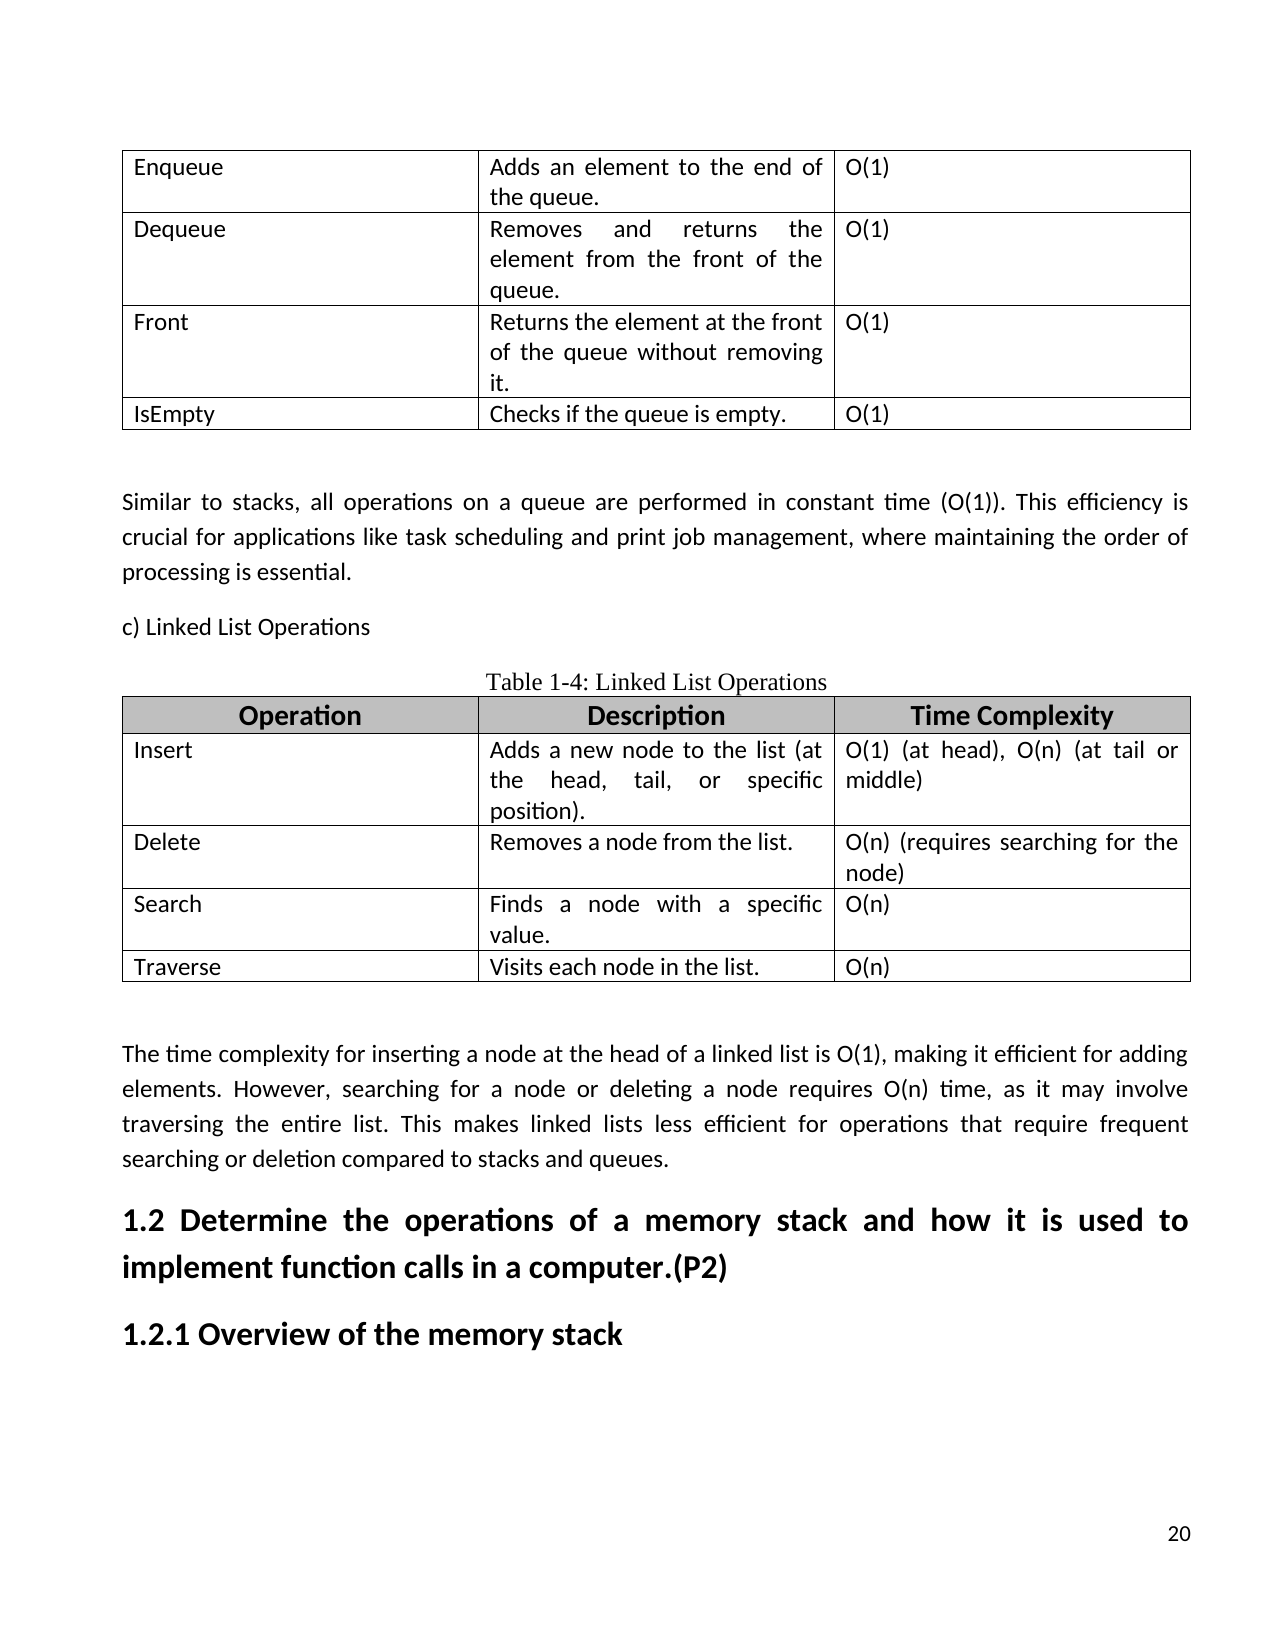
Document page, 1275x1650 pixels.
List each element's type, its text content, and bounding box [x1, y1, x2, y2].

table_cell Delete [123, 826, 478, 887]
table_header Time Complexity [835, 697, 1190, 733]
table_cell Adds an element to the end of the queue. [479, 151, 834, 212]
table_header Operation [123, 697, 478, 733]
table_cell Removes and returns the element from the front of the queue. [479, 213, 834, 305]
table_cell Adds a new node to the list (at the head, tail, or specific position). [479, 734, 834, 825]
table_cell O(1) [835, 213, 1190, 305]
text Similar to stacks, all operations on a queue are performed in constant time (O(1)). This efficiency is crucial for applications like task scheduling and print job management, where maintaining the order of processing is essential. [122, 486, 1191, 586]
table_cell Finds a node with a specific value. [479, 889, 834, 949]
table_cell O(1) [835, 398, 1190, 429]
table_cell Enqueue [123, 151, 478, 212]
table_cell O(1) [835, 306, 1190, 397]
table_cell Traverse [123, 951, 478, 981]
table_cell O(n) [835, 951, 1190, 981]
text 1.2.1 Overview of the memory stack [122, 1313, 1191, 1354]
text Table 1-4: Linked List Operations [122, 667, 1191, 696]
text 1.2 Determine the operations of a memory stack and how it is used to implement function calls in a computer.(P2) [122, 1199, 1191, 1286]
table_cell O(n) (requires searching for the node) [835, 826, 1190, 887]
table_cell Checks if the queue is empty. [479, 398, 834, 429]
table_cell O(1) (at head), O(n) (at tail or middle) [835, 734, 1190, 825]
text The time complexity for inserting a node at the head of a linked list is O(1), making it efficient for adding elements. However, searching for a node or deleting a node requires O(n) time, as it may involve traversing the entire list. This makes linked lists less efficient for operations that require frequent searching or deletion compared to stacks and queues. [122, 1038, 1191, 1173]
table_cell O(1) [835, 151, 1190, 212]
table_cell Front [123, 306, 478, 397]
table_cell Dequeue [123, 213, 478, 305]
table_cell O(n) [835, 889, 1190, 949]
table_cell IsEmpty [123, 398, 478, 429]
table_header Description [479, 697, 834, 733]
table_cell Returns the element at the front of the queue without removing it. [479, 306, 834, 397]
text c) Linked List Operations [122, 612, 1191, 642]
table_cell Search [123, 889, 478, 949]
table_cell Removes a node from the list. [479, 826, 834, 887]
table_cell Insert [123, 734, 478, 825]
table_cell Visits each node in the list. [479, 951, 834, 981]
